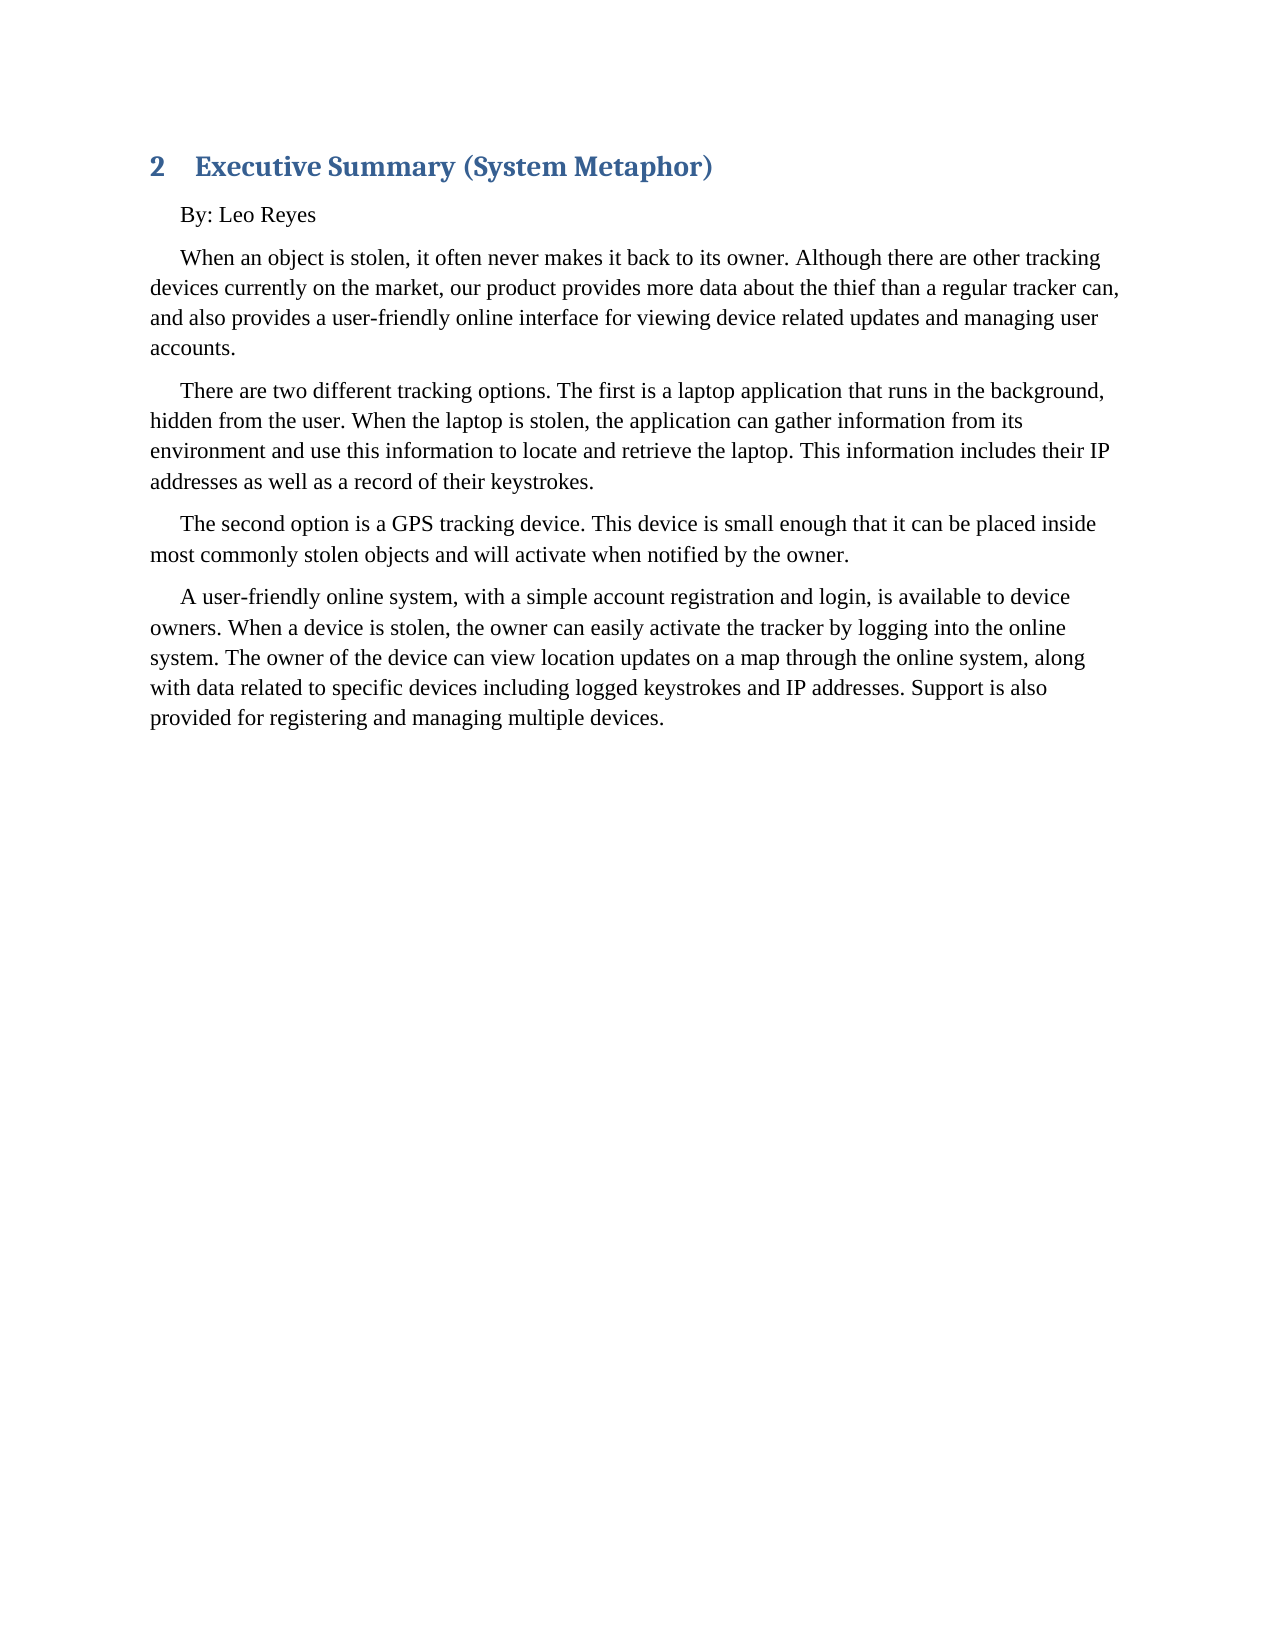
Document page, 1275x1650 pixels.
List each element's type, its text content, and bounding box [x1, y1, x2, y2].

text A user-friendly online system, with a simple account registration and login, is available to device owners. When a device is stolen, the owner can easily activate the tracker by logging into the online system. The owner of the device can view location updates on a map through the online system, along with data related to specific devices including logged keystrokes and IP addresses. Support is also provided for registering and managing multiple devices. [150, 583, 1125, 731]
text By: Leo Reyes [150, 201, 1125, 227]
text The second option is a GPS tracking device. This device is small enough that it can be placed inside most commonly stolen objects and will activate when notified by the owner. [150, 510, 1125, 567]
subtitle Executive Summary (System Metaphor) [150, 150, 1125, 183]
text When an object is stolen, it often never makes it back to its owner. Although there are other tracking devices currently on the market, our product provides more data about the thief than a regular tracker can, and also provides a user-friendly online interface for viewing device related updates and managing user accounts. [150, 244, 1125, 361]
text There are two different tracking options. The first is a laptop application that runs in the background, hidden from the user. When the laptop is stolen, the application can gather information from its environment and use this information to locate and retrieve the laptop. This information includes their IP addresses as well as a record of their keystrokes. [150, 377, 1125, 494]
